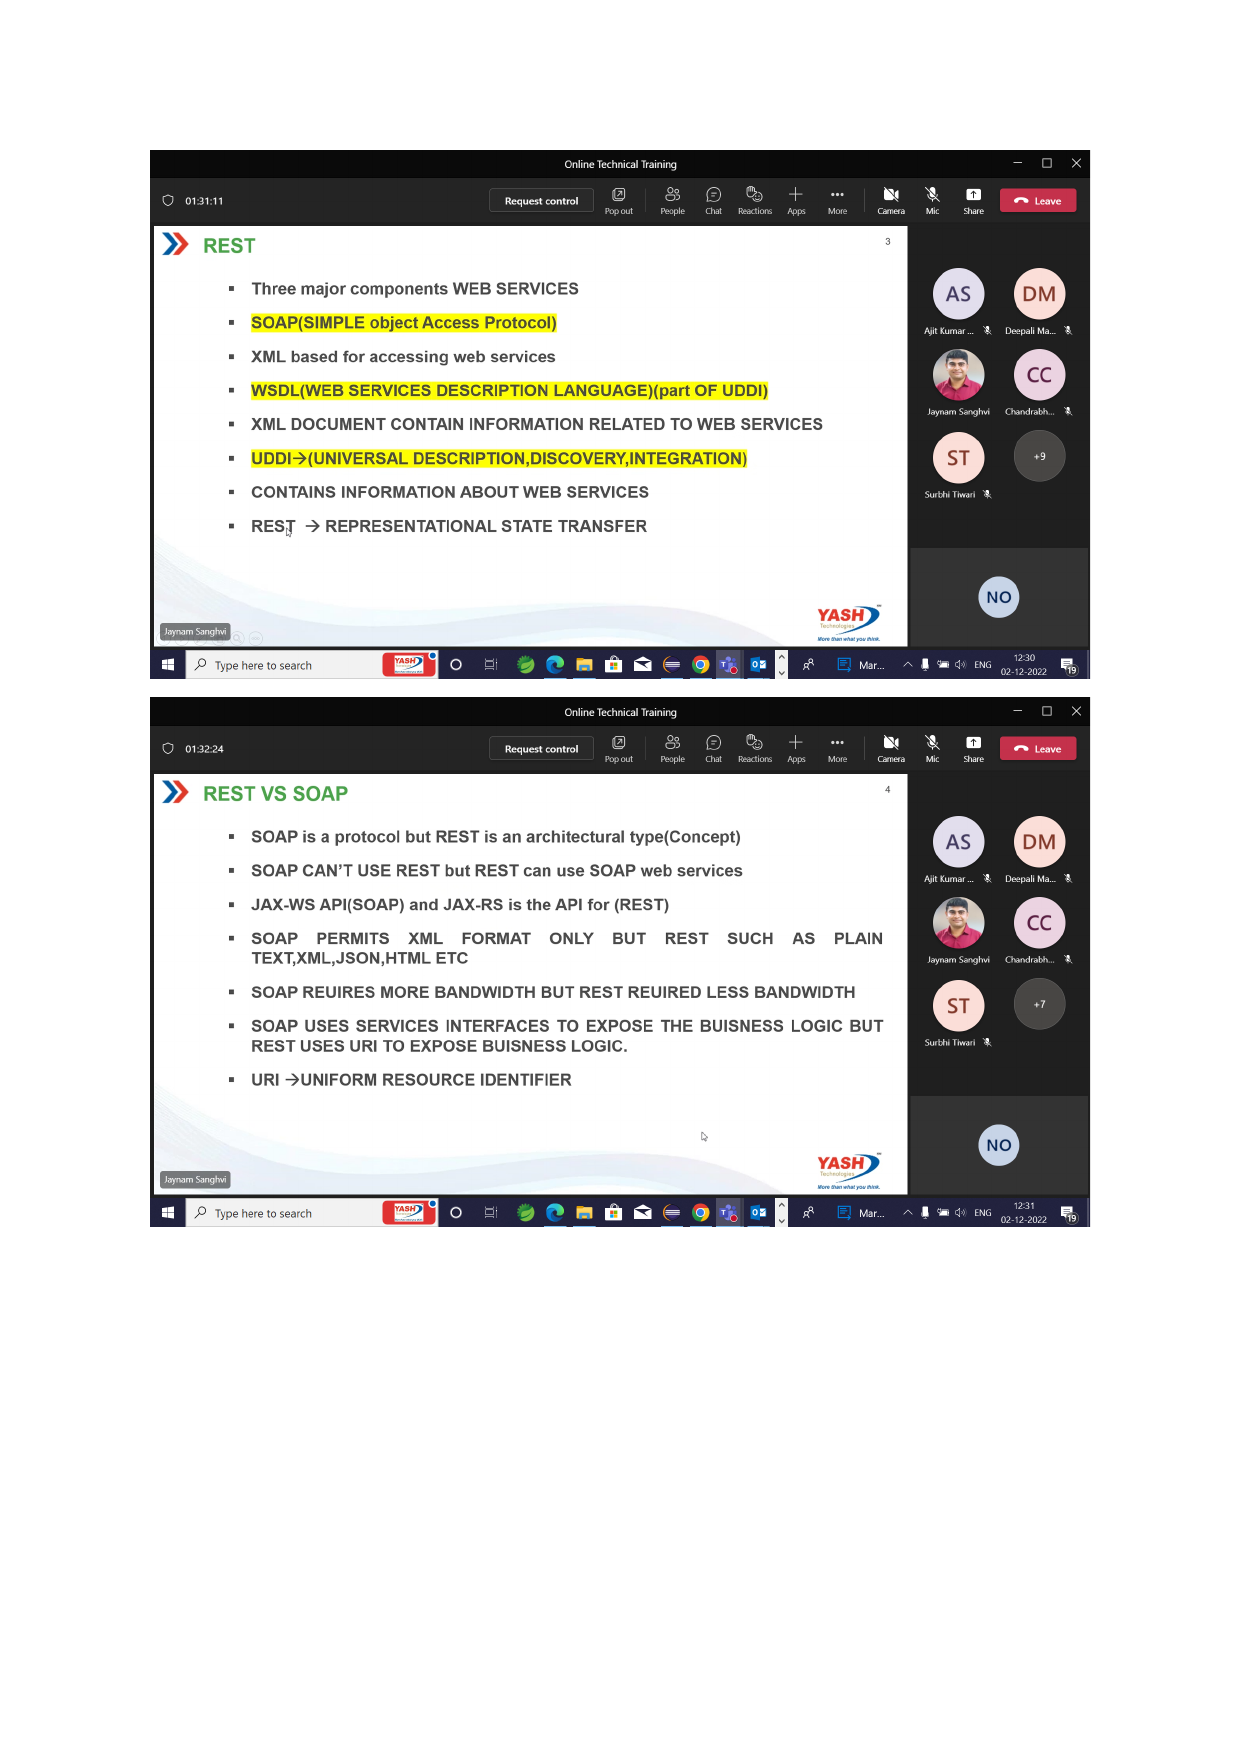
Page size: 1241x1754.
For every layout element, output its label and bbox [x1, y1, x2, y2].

picture [150, 697, 1091, 1227]
picture [150, 150, 1091, 679]
